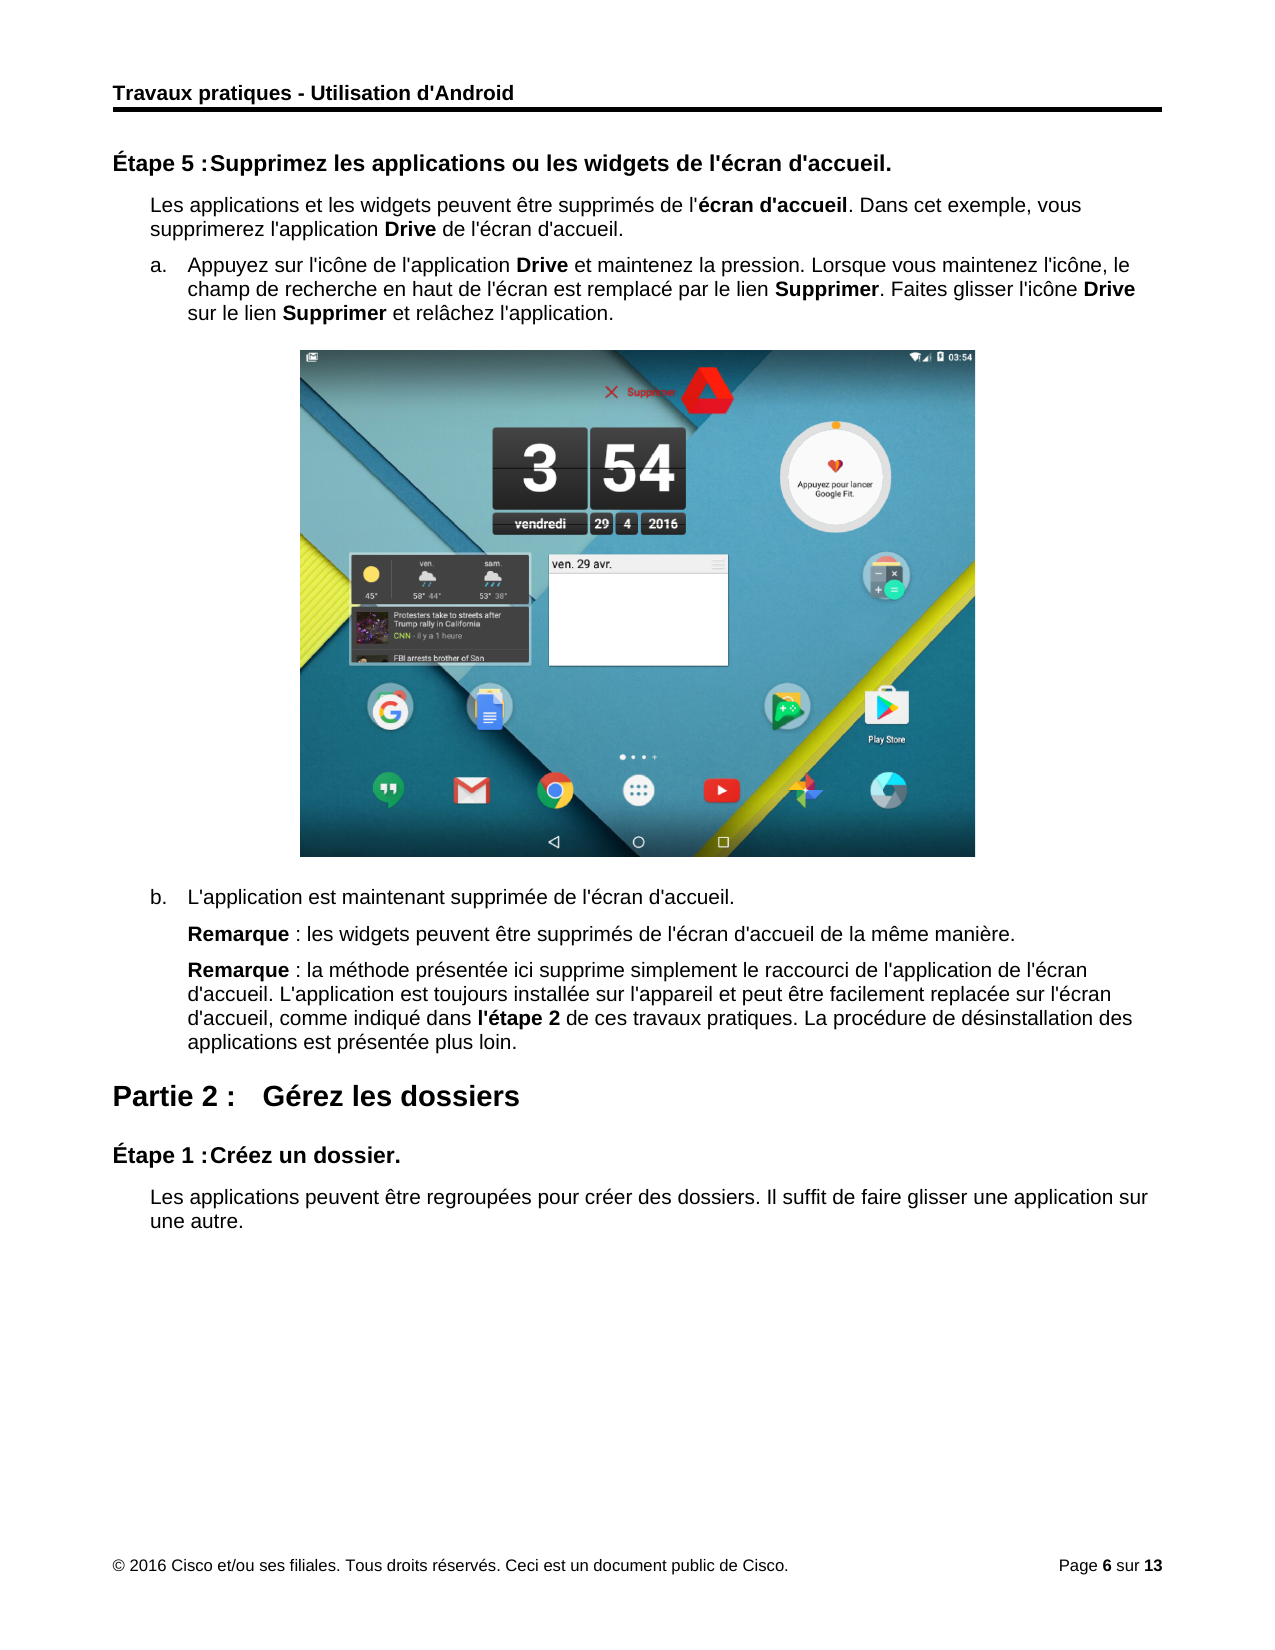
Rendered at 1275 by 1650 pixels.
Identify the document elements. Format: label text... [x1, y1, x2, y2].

text Supprimez les applications ou les widgets de l'écran d'accueil. [112, 150, 1162, 176]
text Les applications et les widgets peuvent être supprimés de l'écran d'accueil. Dans cet exemple, vous supprimerez l'application Drive de l'écran d'accueil. [150, 193, 1162, 241]
text Gérez les dossiers [112, 1079, 1162, 1112]
text Les applications peuvent être regroupées pour créer des dossiers. Il suffit de faire glisser une application sur une autre. [150, 1185, 1162, 1233]
text Créez un dossier. [112, 1142, 1162, 1169]
list Remarque : les widgets peuvent être supprimés de l'écran d'accueil de la même manière. [187, 921, 1162, 945]
text L'application est maintenant supprimée de l'écran d'accueil. [150, 885, 1162, 909]
list Remarque : la méthode présentée ici supprime simplement le raccourci de l'application de l'écran d'accueil. L'application est toujours installée sur l'appareil et peut être facilement replacée sur l'écran d'accueil, comme indiqué dans l'étape 2 de ces travaux pratiques. La procédure de désinstallation des applications est présentée plus loin. [187, 958, 1162, 1054]
picture [300, 350, 976, 857]
text Appuyez sur l'icône de l'application Drive et maintenez la pression. Lorsque vous maintenez l'icône, le champ de recherche en haut de l'écran est remplacé par le lien Supprimer. Faites glisser l'icône Drive sur le lien Supprimer et relâchez l'application. [150, 253, 1162, 325]
